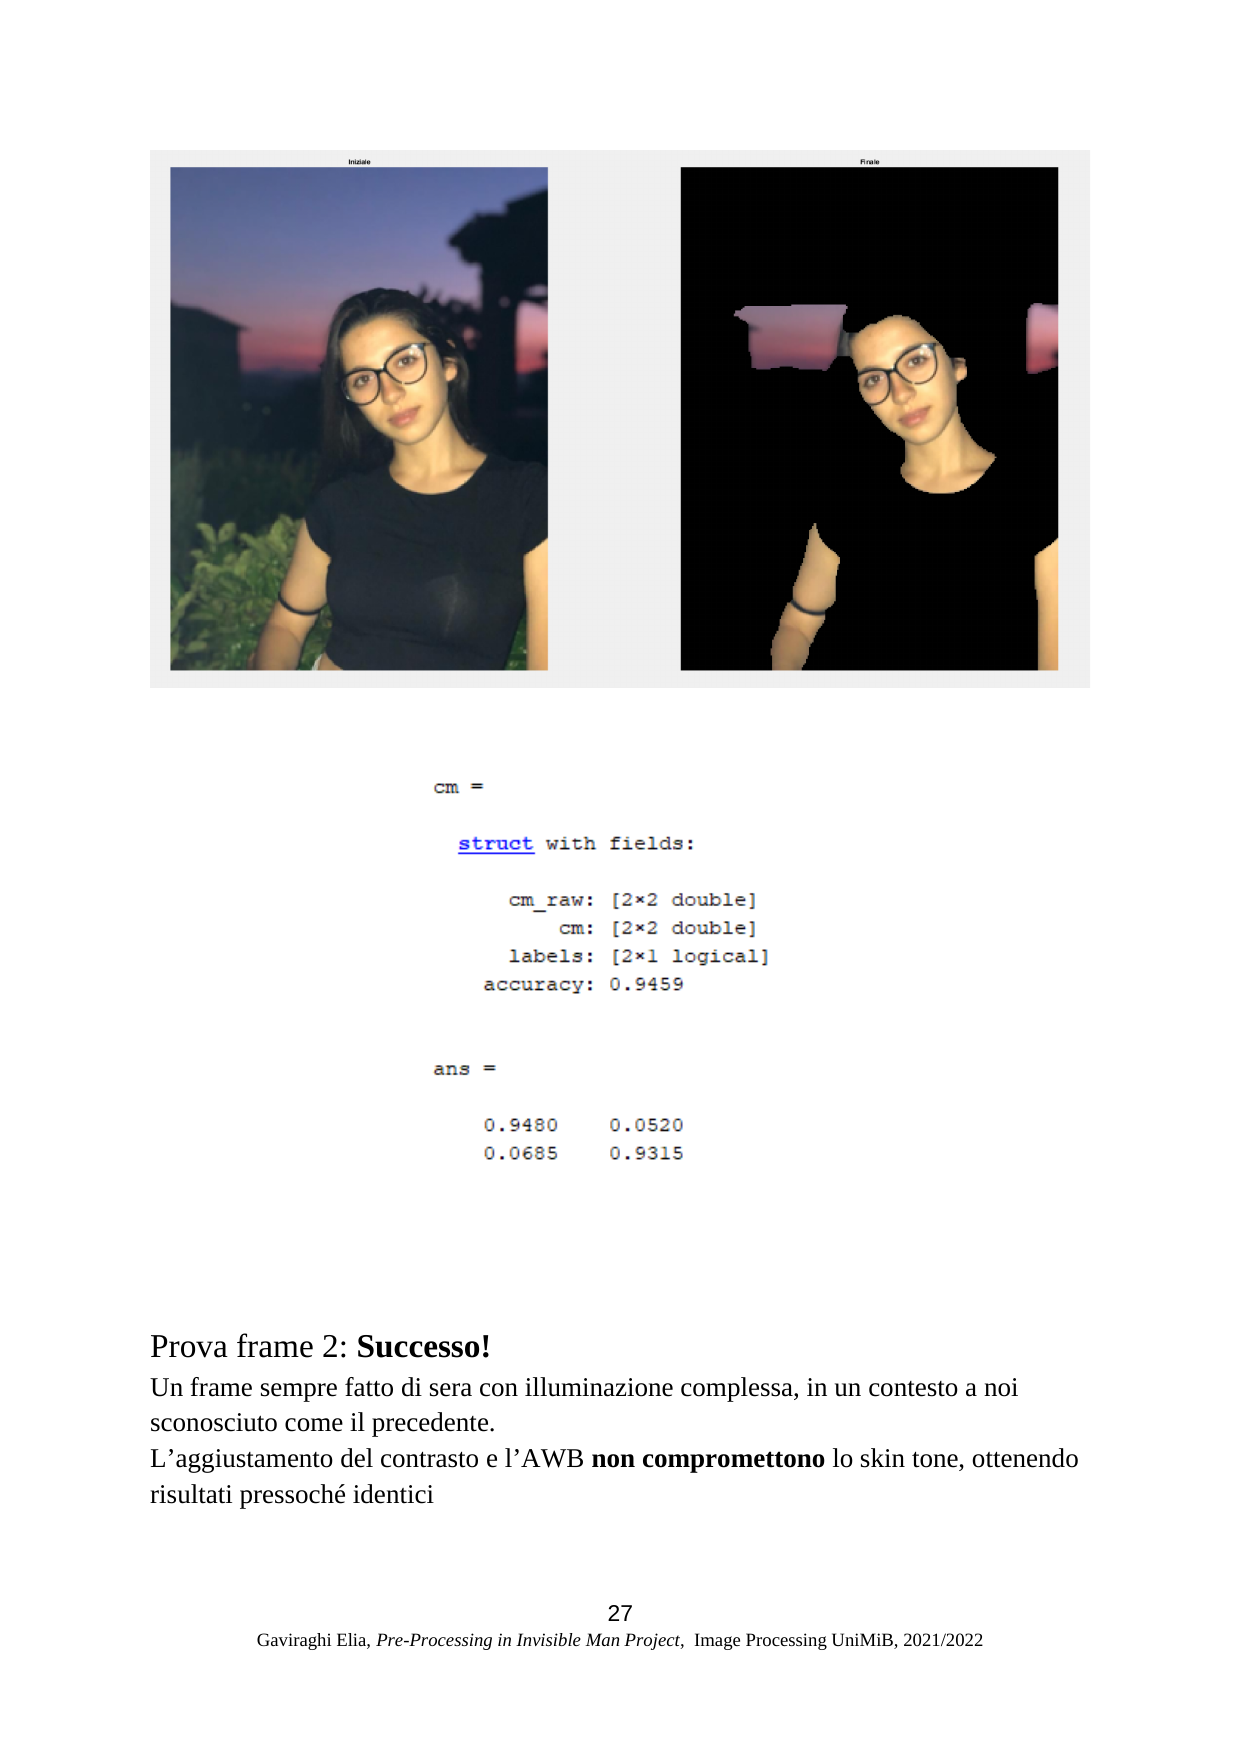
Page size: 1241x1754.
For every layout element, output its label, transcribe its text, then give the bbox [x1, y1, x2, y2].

text Un frame sempre fatto di sera con illuminazione complessa, in un contesto a noi sconosciuto come il precedente. L’aggiustamento del contrasto e l’AWB non compromettono lo skin tone, ottenendo risultati pressoché identici [150, 1371, 1090, 1509]
text Prova frame 2: Successo! [150, 1327, 1090, 1365]
picture [427, 762, 813, 1180]
picture [150, 150, 1091, 688]
